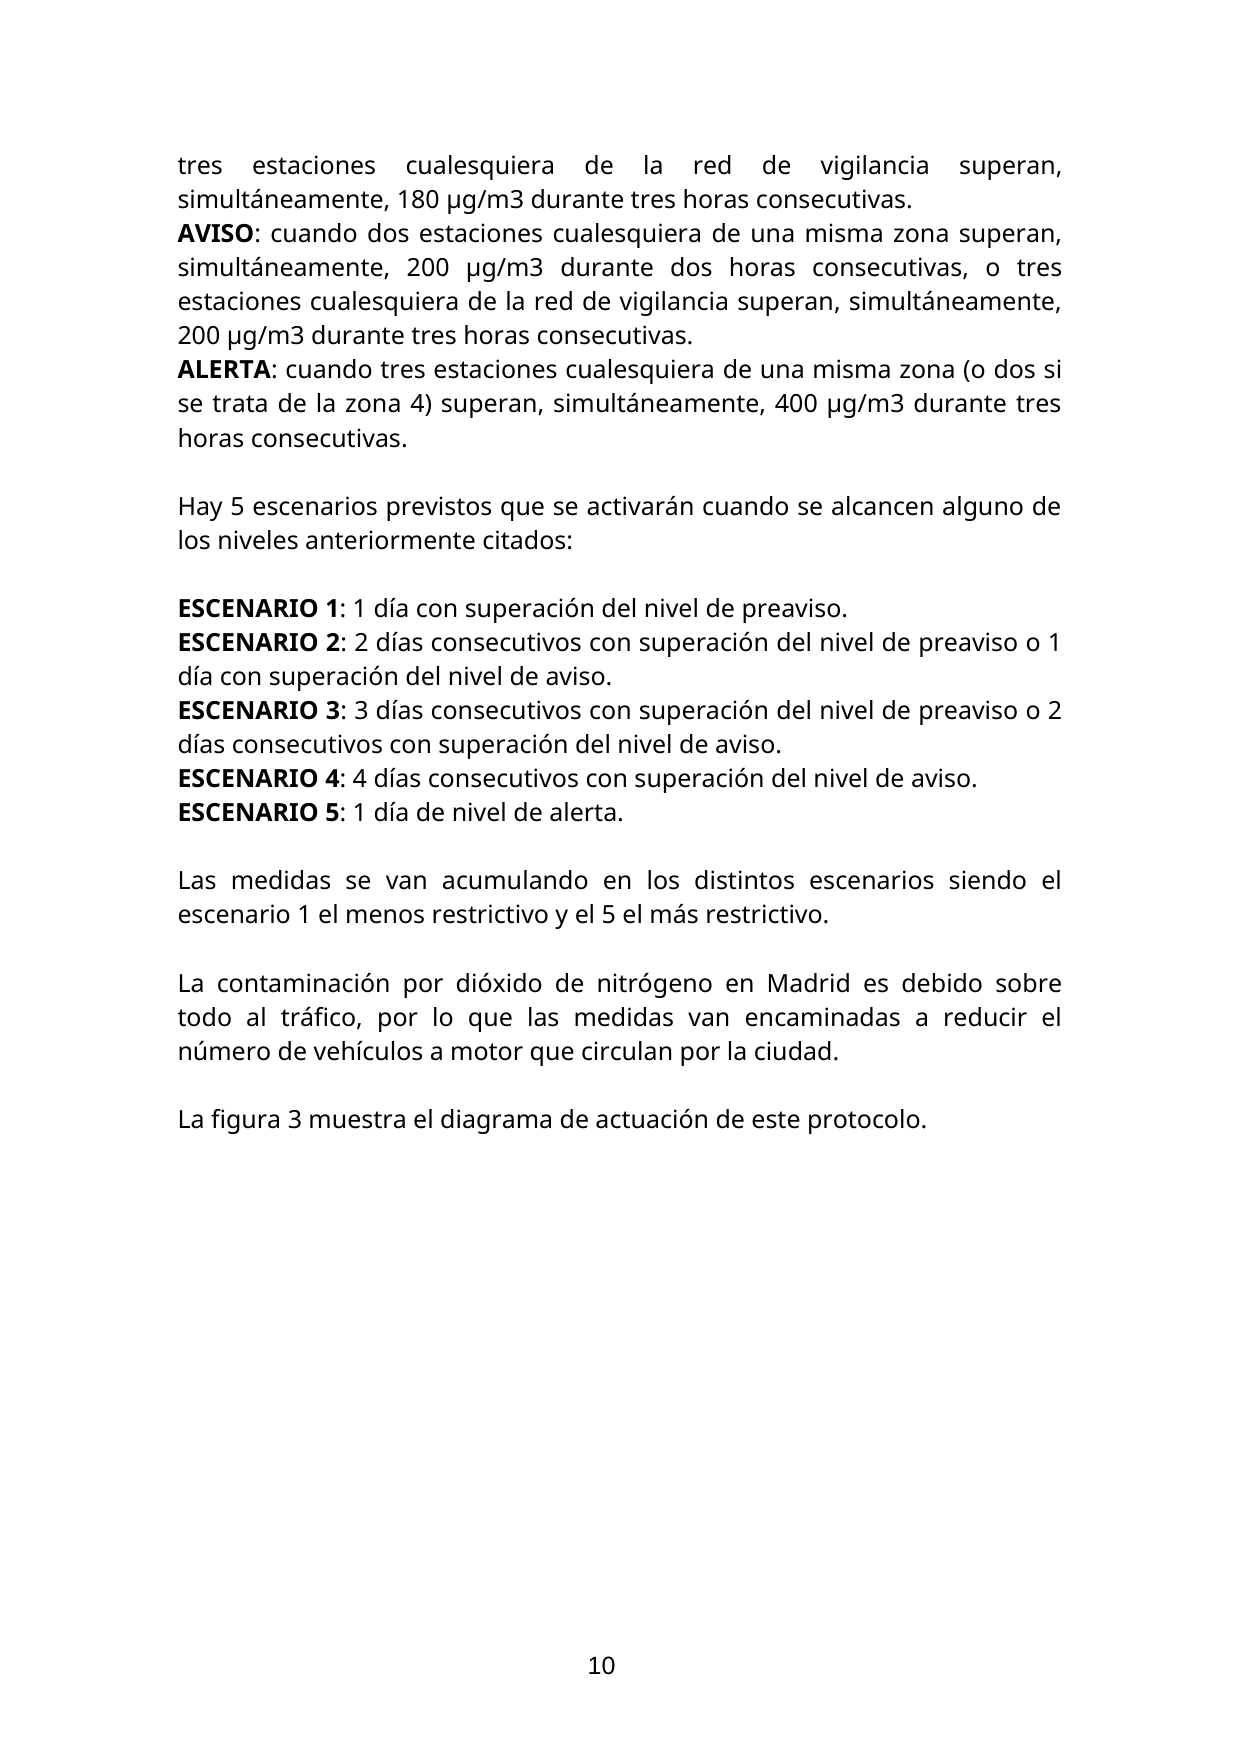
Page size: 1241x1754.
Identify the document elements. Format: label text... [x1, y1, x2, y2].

text ESCENARIO 5: 1 día de nivel de alerta. [177, 795, 1063, 829]
text La contaminación por dióxido de nitrógeno en Madrid es debido sobre todo al tráfico, por lo que las medidas van encaminadas a reducir el número de vehículos a motor que circulan por la ciudad. [177, 965, 1063, 1067]
text ESCENARIO 3: 3 días consecutivos con superación del nivel de preaviso o 2 días consecutivos con superación del nivel de aviso. [177, 693, 1063, 761]
text La figura 3 muestra el diagrama de actuación de este protocolo. [177, 1101, 1063, 1136]
text ESCENARIO 4: 4 días consecutivos con superación del nivel de aviso. [177, 761, 1063, 795]
text ESCENARIO 1: 1 día con superación del nivel de preaviso. [177, 591, 1063, 624]
text ESCENARIO 2: 2 días consecutivos con superación del nivel de preaviso o 1 día con superación del nivel de aviso. [177, 624, 1063, 693]
text Hay 5 escenarios previstos que se activarán cuando se alcancen alguno de los niveles anteriormente citados: [177, 488, 1063, 556]
text AVISO: cuando dos estaciones cualesquiera de una misma zona superan, simultáneamente, 200 µg/m3 durante dos horas consecutivas, o tres estaciones cualesquiera de la red de vigilancia superan, simultáneamente, 200 µg/m3 durante tres horas consecutivas. [177, 216, 1063, 352]
text ALERTA: cuando tres estaciones cualesquiera de una misma zona (o dos si se trata de la zona 4) superan, simultáneamente, 400 µg/m3 durante tres horas consecutivas. [177, 352, 1063, 454]
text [177, 148, 1063, 216]
text Las medidas se van acumulando en los distintos escenarios siendo el escenario 1 el menos restrictivo y el 5 el más restrictivo. [177, 863, 1063, 931]
